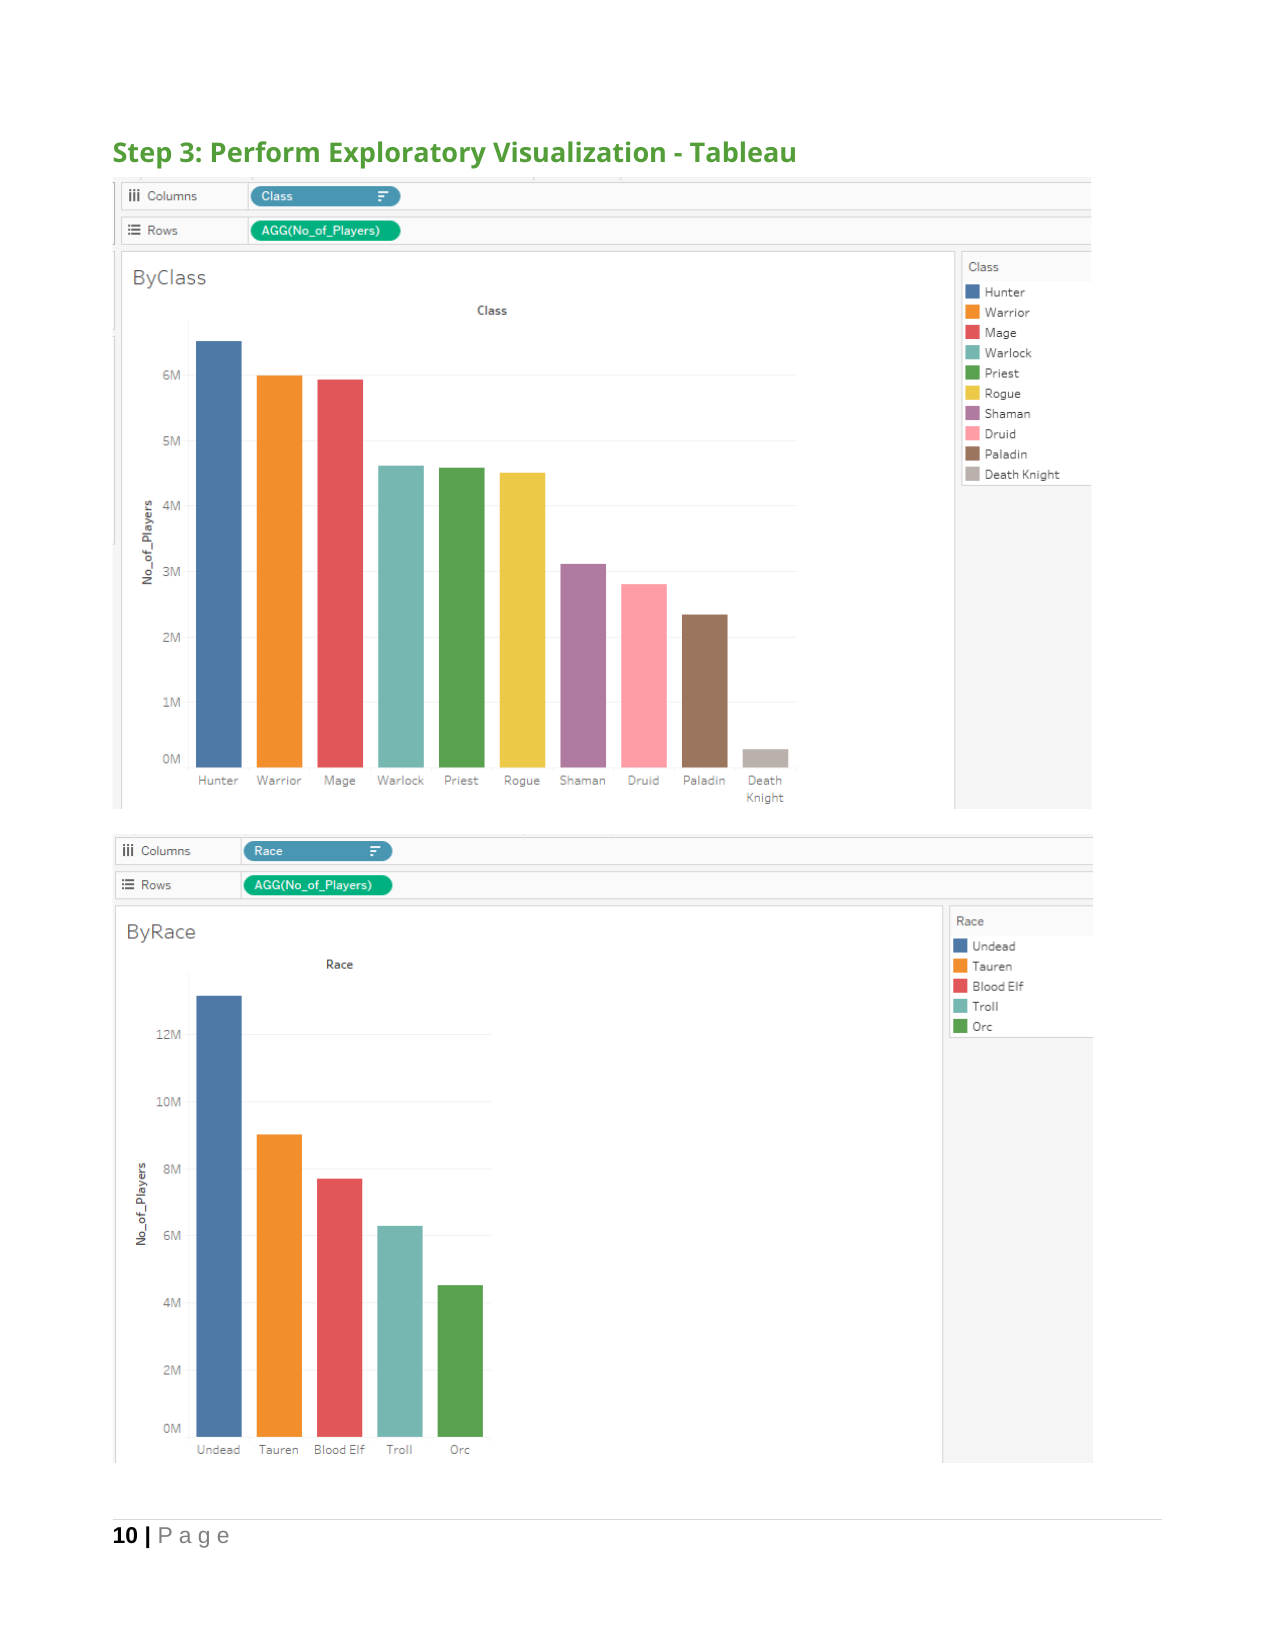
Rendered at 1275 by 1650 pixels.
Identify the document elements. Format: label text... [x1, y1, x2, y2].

subtitle Step 3: Perform Exploratory Visualization - Tableau [112, 133, 1162, 170]
